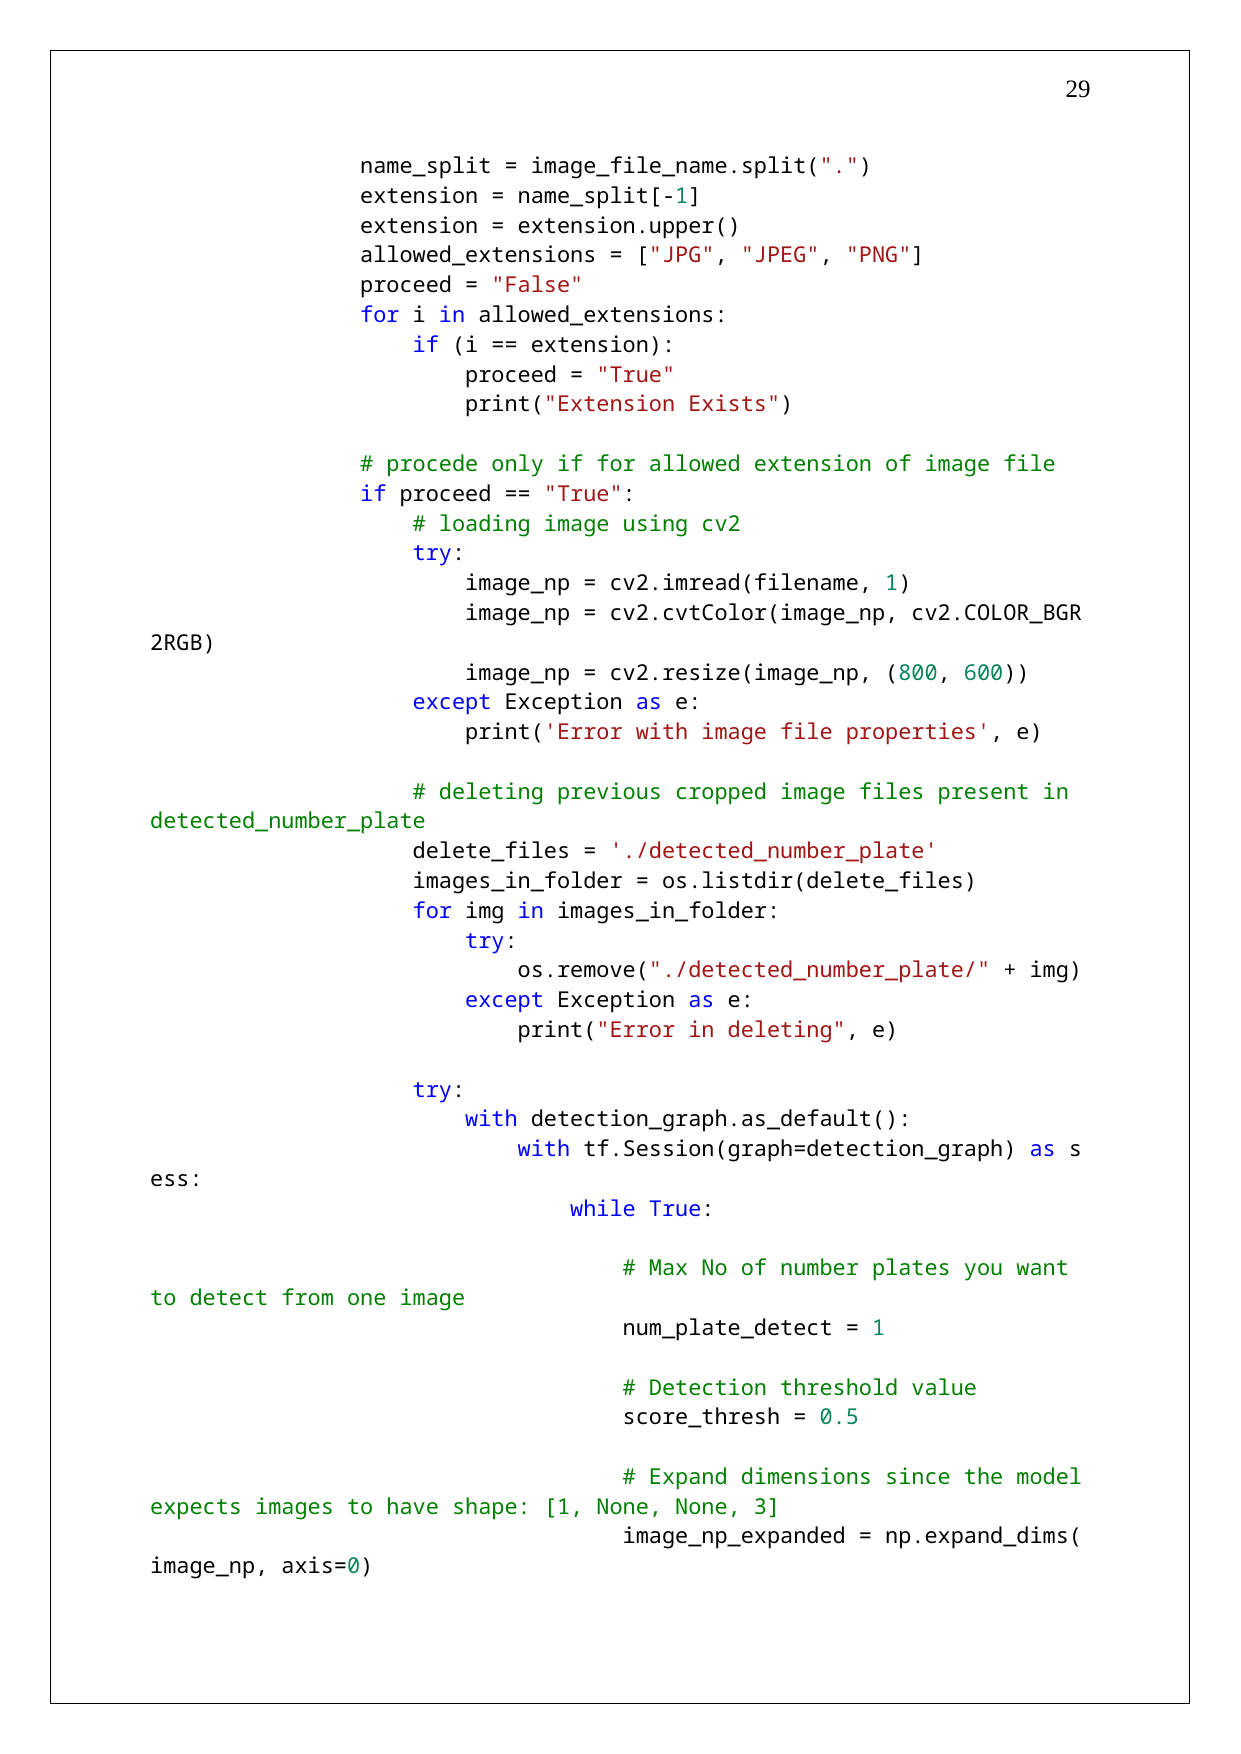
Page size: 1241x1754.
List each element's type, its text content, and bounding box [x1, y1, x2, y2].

text try: [150, 924, 1090, 954]
text with detection_graph.as_default(): [150, 1103, 1090, 1133]
text proceed = "True" [150, 358, 1090, 388]
text if proceed == "True": [150, 478, 1090, 507]
text # Max No of number plates you want to detect from one image [150, 1252, 1090, 1312]
text allowed_extensions = ["JPG", "JPEG", "PNG"] [150, 239, 1090, 269]
text while True: [150, 1193, 1090, 1222]
text print('Error with image file properties', e) [150, 716, 1090, 746]
text try: [150, 1073, 1090, 1103]
text except Exception as e: [150, 984, 1090, 1014]
text extension = extension.upper() [150, 209, 1090, 239]
text # procede only if for allowed extension of image file [150, 448, 1090, 478]
text except Exception as e: [150, 686, 1090, 716]
text score_thresh = 0.5 [150, 1401, 1090, 1431]
text # Expand dimensions since the model expects images to have shape: [1, None, None, 3] [150, 1461, 1090, 1520]
text for img in images_in_folder: [150, 895, 1090, 924]
text # deleting previous cropped image files present in detected_number_plate [150, 776, 1090, 835]
text num_plate_detect = 1 [150, 1312, 1090, 1342]
text extension = name_split[-1] [150, 180, 1090, 209]
text print("Extension Exists") [150, 388, 1090, 418]
text for i in allowed_extensions: [150, 299, 1090, 329]
text name_split = image_file_name.split(".") [150, 150, 1090, 180]
text # loading image using cv2 [150, 507, 1090, 537]
text image_np = cv2.imread(filename, 1) [150, 567, 1090, 597]
text image_np_expanded = np.expand_dims(image_np, axis=0) [150, 1520, 1090, 1580]
text if (i == extension): [150, 329, 1090, 358]
text delete_files = './detected_number_plate' [150, 835, 1090, 865]
text images_in_folder = os.listdir(delete_files) [150, 865, 1090, 895]
text with tf.Session(graph=detection_graph) as sess: [150, 1133, 1090, 1193]
text print("Error in deleting", e) [150, 1014, 1090, 1044]
text image_np = cv2.cvtColor(image_np, cv2.COLOR_BGR2RGB) [150, 597, 1090, 656]
text image_np = cv2.resize(image_np, (800, 600)) [150, 656, 1090, 686]
text try: [150, 537, 1090, 567]
text os.remove("./detected_number_plate/" + img) [150, 954, 1090, 984]
text proceed = "False" [150, 269, 1090, 299]
text # Detection threshold value [150, 1371, 1090, 1401]
